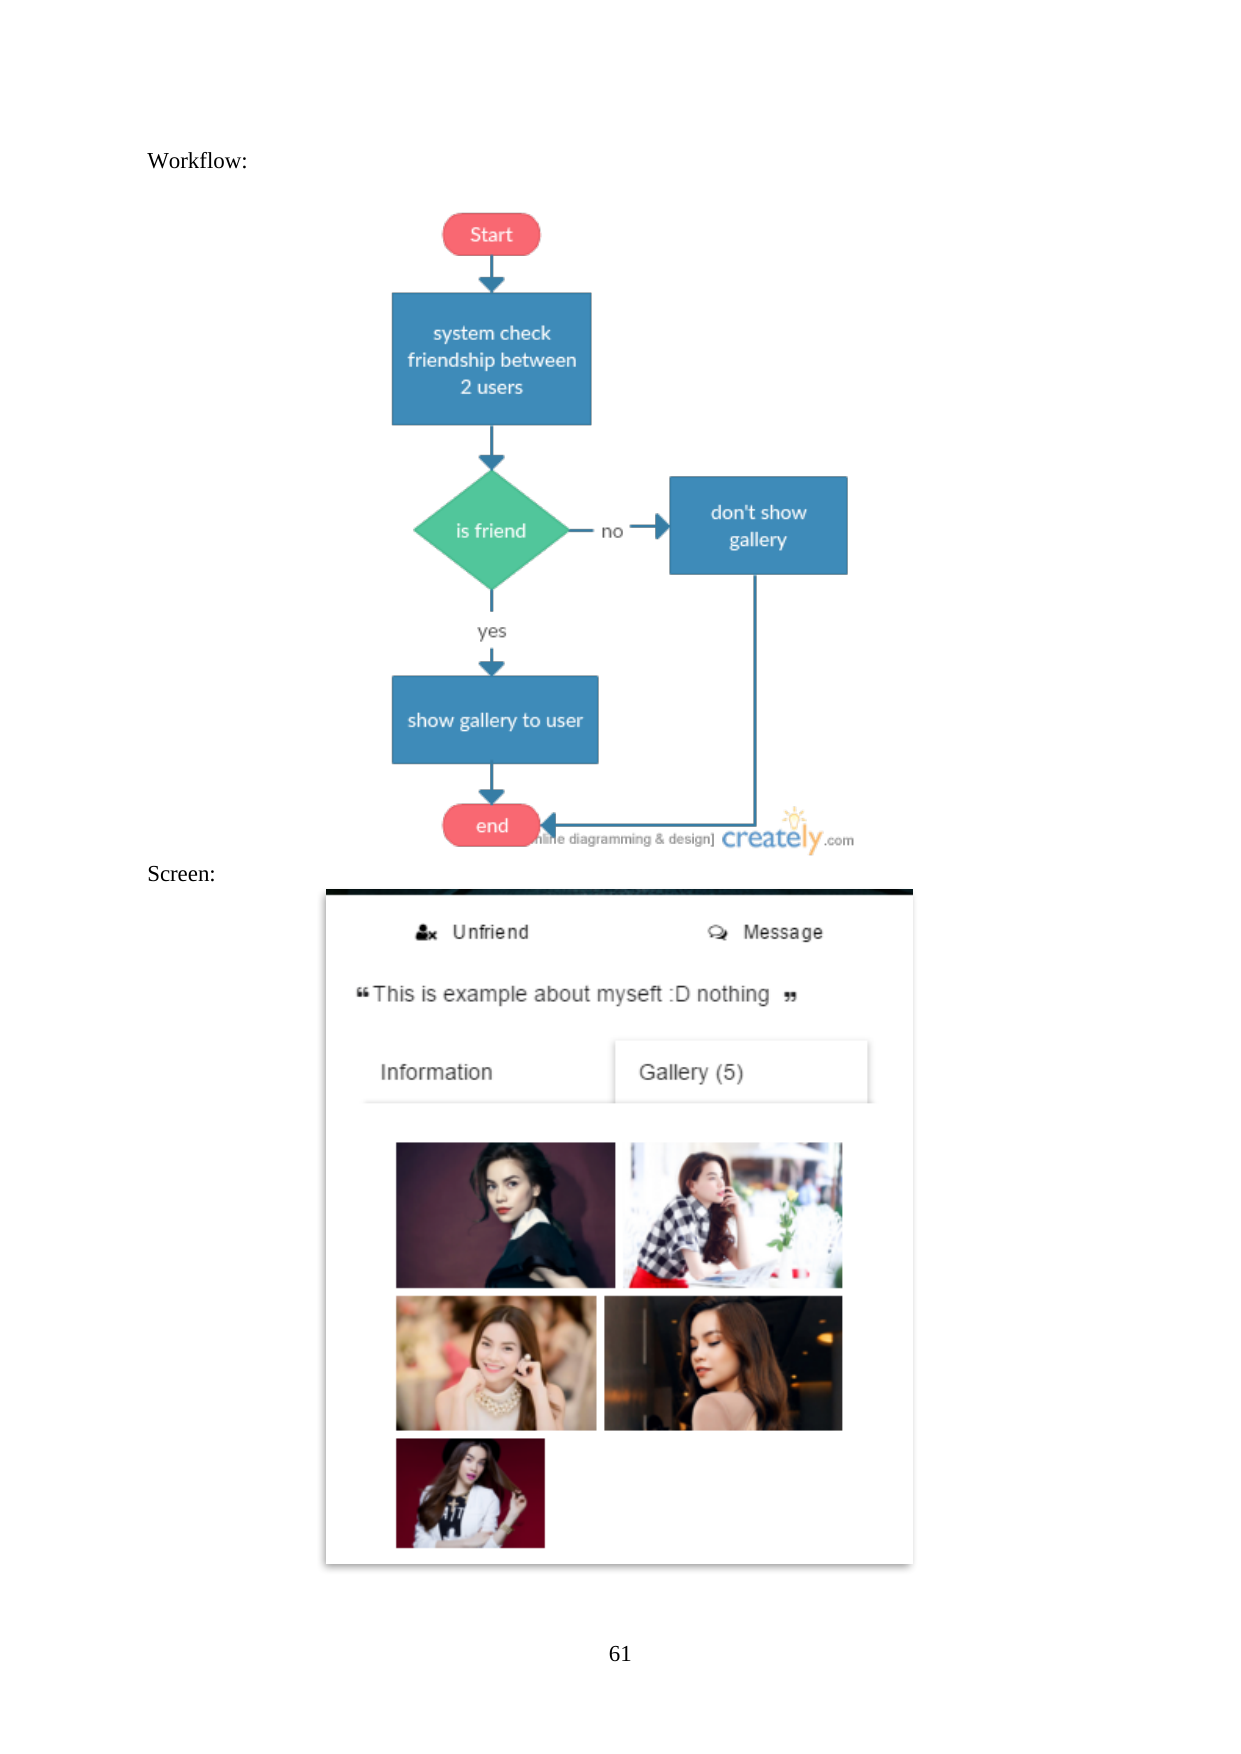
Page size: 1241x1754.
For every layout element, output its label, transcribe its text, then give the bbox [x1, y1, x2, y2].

text Screen: [147, 860, 1093, 887]
picture [326, 889, 913, 1564]
text Workflow: [147, 147, 1093, 173]
picture [378, 199, 862, 861]
